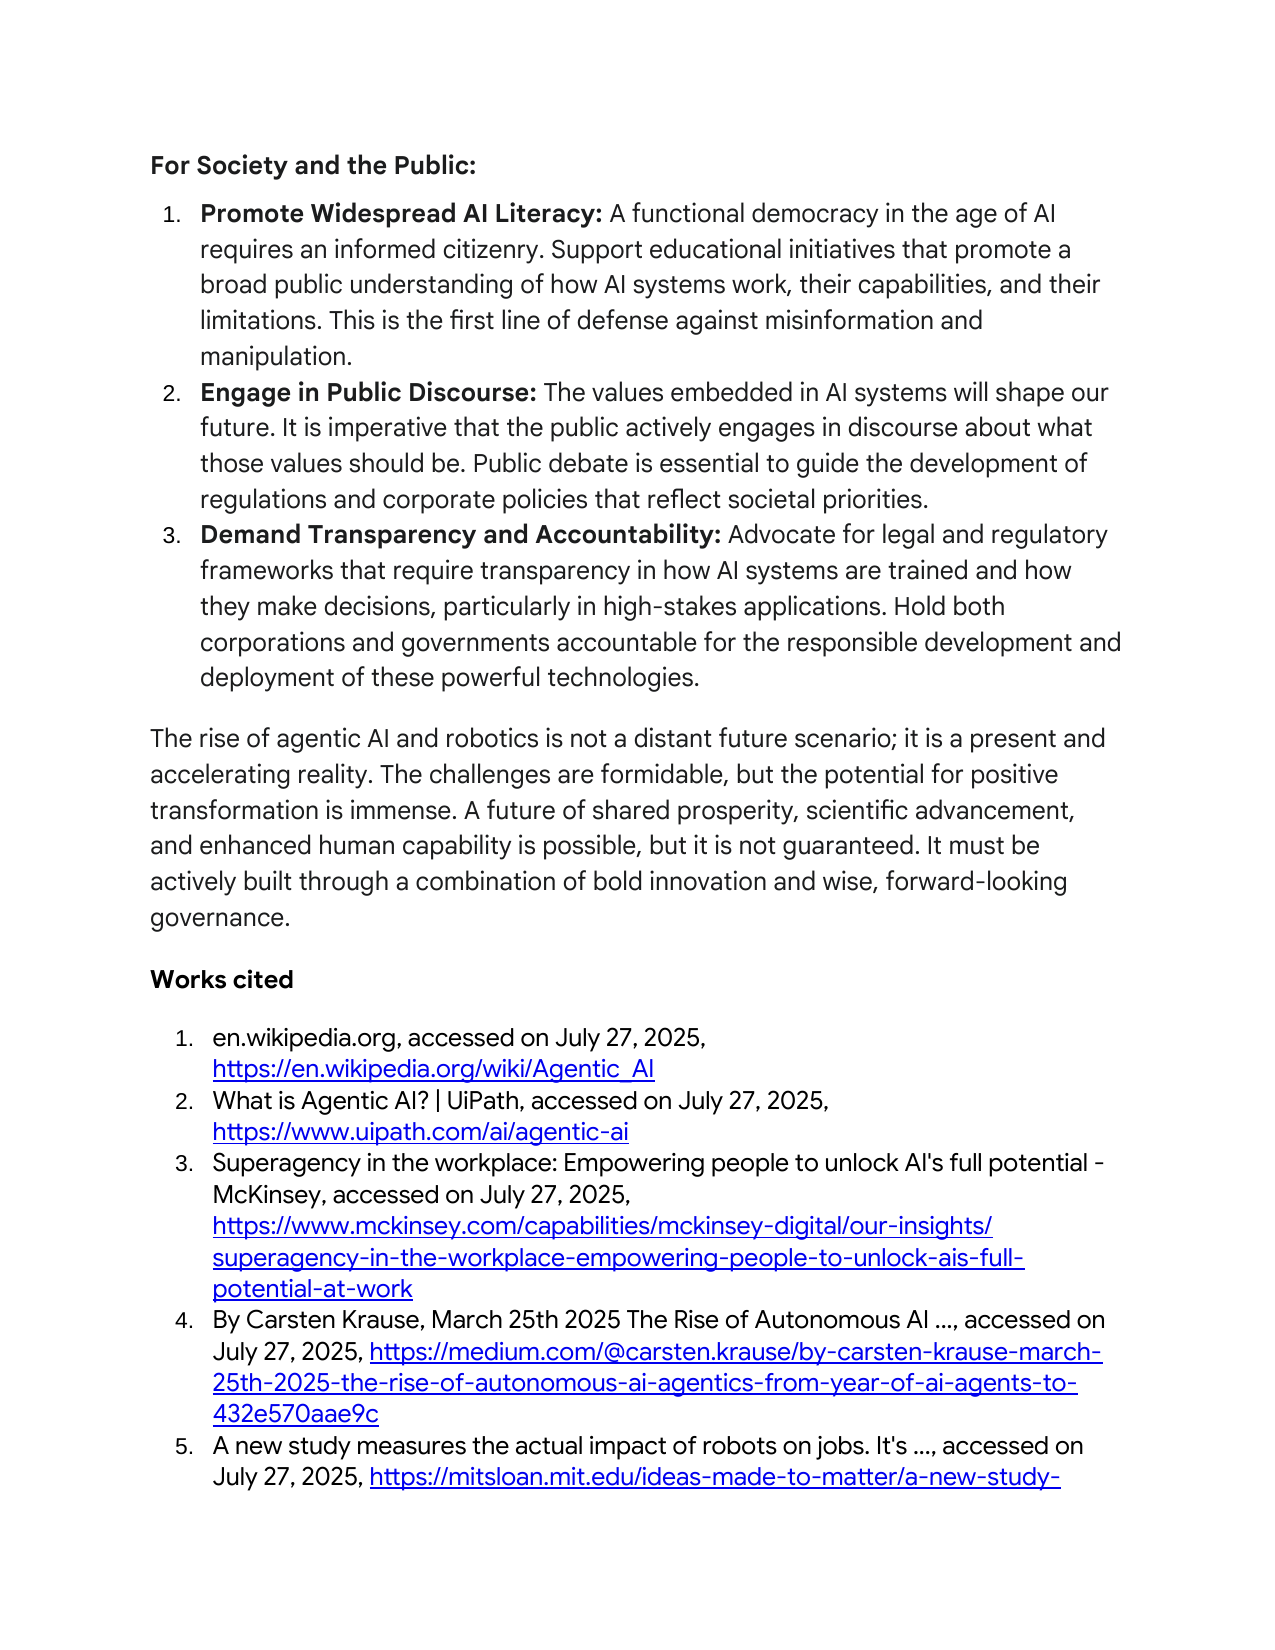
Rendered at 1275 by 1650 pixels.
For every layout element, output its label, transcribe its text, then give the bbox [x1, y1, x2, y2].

list Promote Widespread AI Literacy: A functional democracy in the age of AI requires an informed citizenry. Support educational initiatives that promote a broad public understanding of how AI systems work, their capabilities, and their limitations. This is the first line of defense against misinformation and manipulation. [162, 198, 1125, 372]
text For Society and the Public: [150, 150, 1125, 181]
list Engage in Public Discourse: The values embedded in AI systems will shape our future. It is imperative that the public actively engages in discourse about what those values should be. Public debate is essential to guide the development of regulations and corporate policies that reflect societal priorities. [162, 377, 1125, 515]
text The rise of agentic AI and robotics is not a distant future scenario; it is a present and accelerating reality. The challenges are formidable, but the potential for positive transformation is immense. A future of shared prosperity, scientific advancement, and enhanced human capability is possible, but it is not guaranteed. It must be actively built through a combination of bold innovation and wise, forward-looking governance. [150, 723, 1125, 933]
subtitle Works cited [150, 964, 1125, 996]
list en.wikipedia.org, accessed on July 27, 2025, https://en.wikipedia.org/wiki/Agentic_AI [175, 1022, 1125, 1085]
list What is Agentic AI? | UiPath, accessed on July 27, 2025, https://www.uipath.com/ai/agentic-ai [175, 1085, 1125, 1148]
list Superagency in the workplace: Empowering people to unlock AI's full potential - McKinsey, accessed on July 27, 2025, https://www.mckinsey.com/capabilities/mckinsey-digital/our-insights/superagency-in-the-workplace-empowering-people-to-unlock-ais-full-potential-at-work [175, 1148, 1125, 1304]
list Demand Transparency and Accountability: Advocate for legal and regulatory frameworks that require transparency in how AI systems are trained and how they make decisions, particularly in high-stakes applications. Hold both corporations and governments accountable for the responsible development and deployment of these powerful technologies. [162, 520, 1125, 694]
list By Carsten Krause, March 25th 2025 The Rise of Autonomous AI ..., accessed on July 27, 2025, https://medium.com/@carsten.krause/by-carsten-krause-march-25th-2025-the-rise-of-autonomous-ai-agentics-from-year-of-ai-agents-to-432e570aae9c [175, 1304, 1125, 1430]
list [175, 1430, 1125, 1493]
